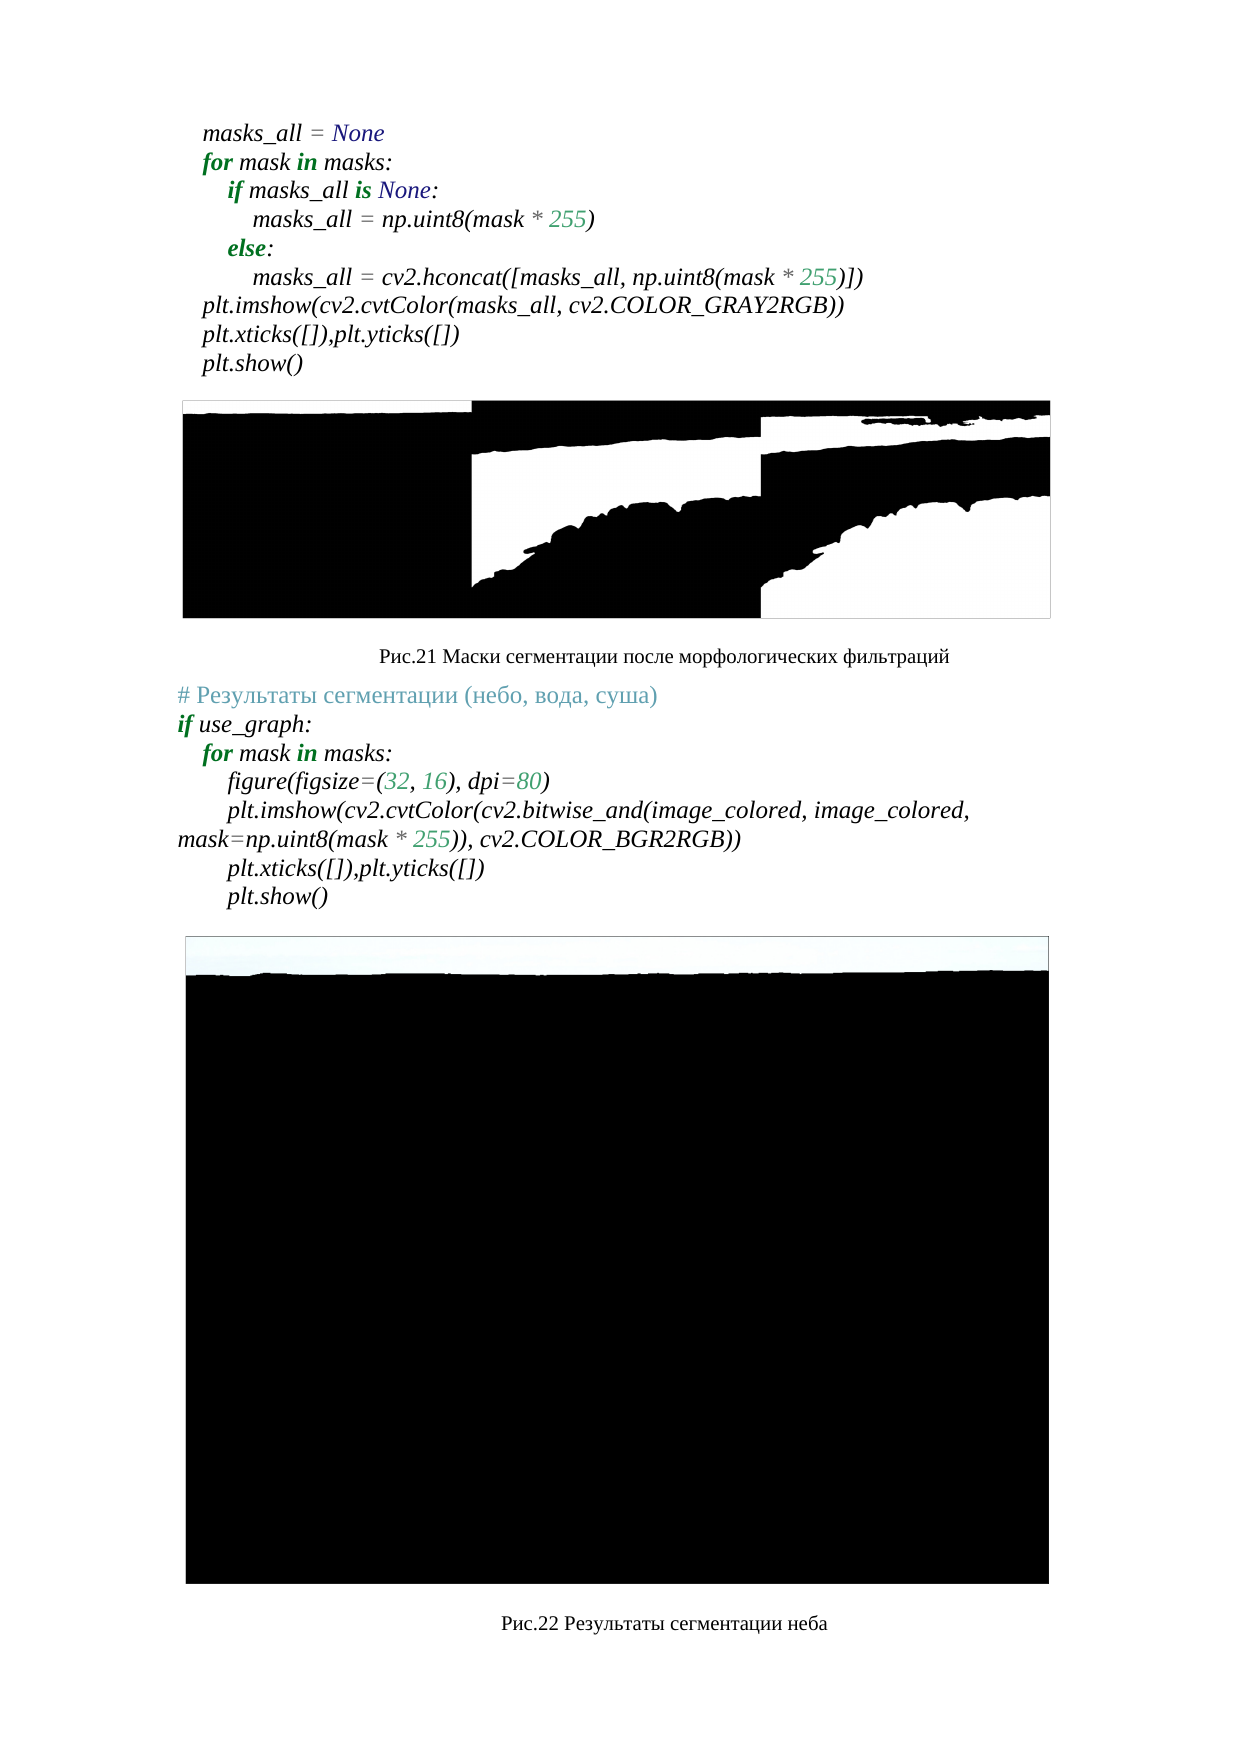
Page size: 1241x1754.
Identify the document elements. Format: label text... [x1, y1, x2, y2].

text Рис.22 Результаты сегментации неба [177, 1611, 1152, 1635]
picture [177, 397, 1053, 623]
picture [177, 931, 1053, 1591]
text # Результаты сегментации (небо, вода, суша) if use_graph: for mask in masks: figure(figsize=(32, 16), dpi=80) plt.imshow(cv2.cvtColor(cv2.bitwise_and(image_colored, image_colored, mask=np.uint8(mask * 255)), cv2.COLOR_BGR2RGB)) plt.xticks([]),plt.yticks([]) plt.show() [177, 680, 1152, 910]
text Рис.21 Маски сегментации после морфологических фильтраций [177, 643, 1152, 668]
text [177, 118, 1152, 377]
